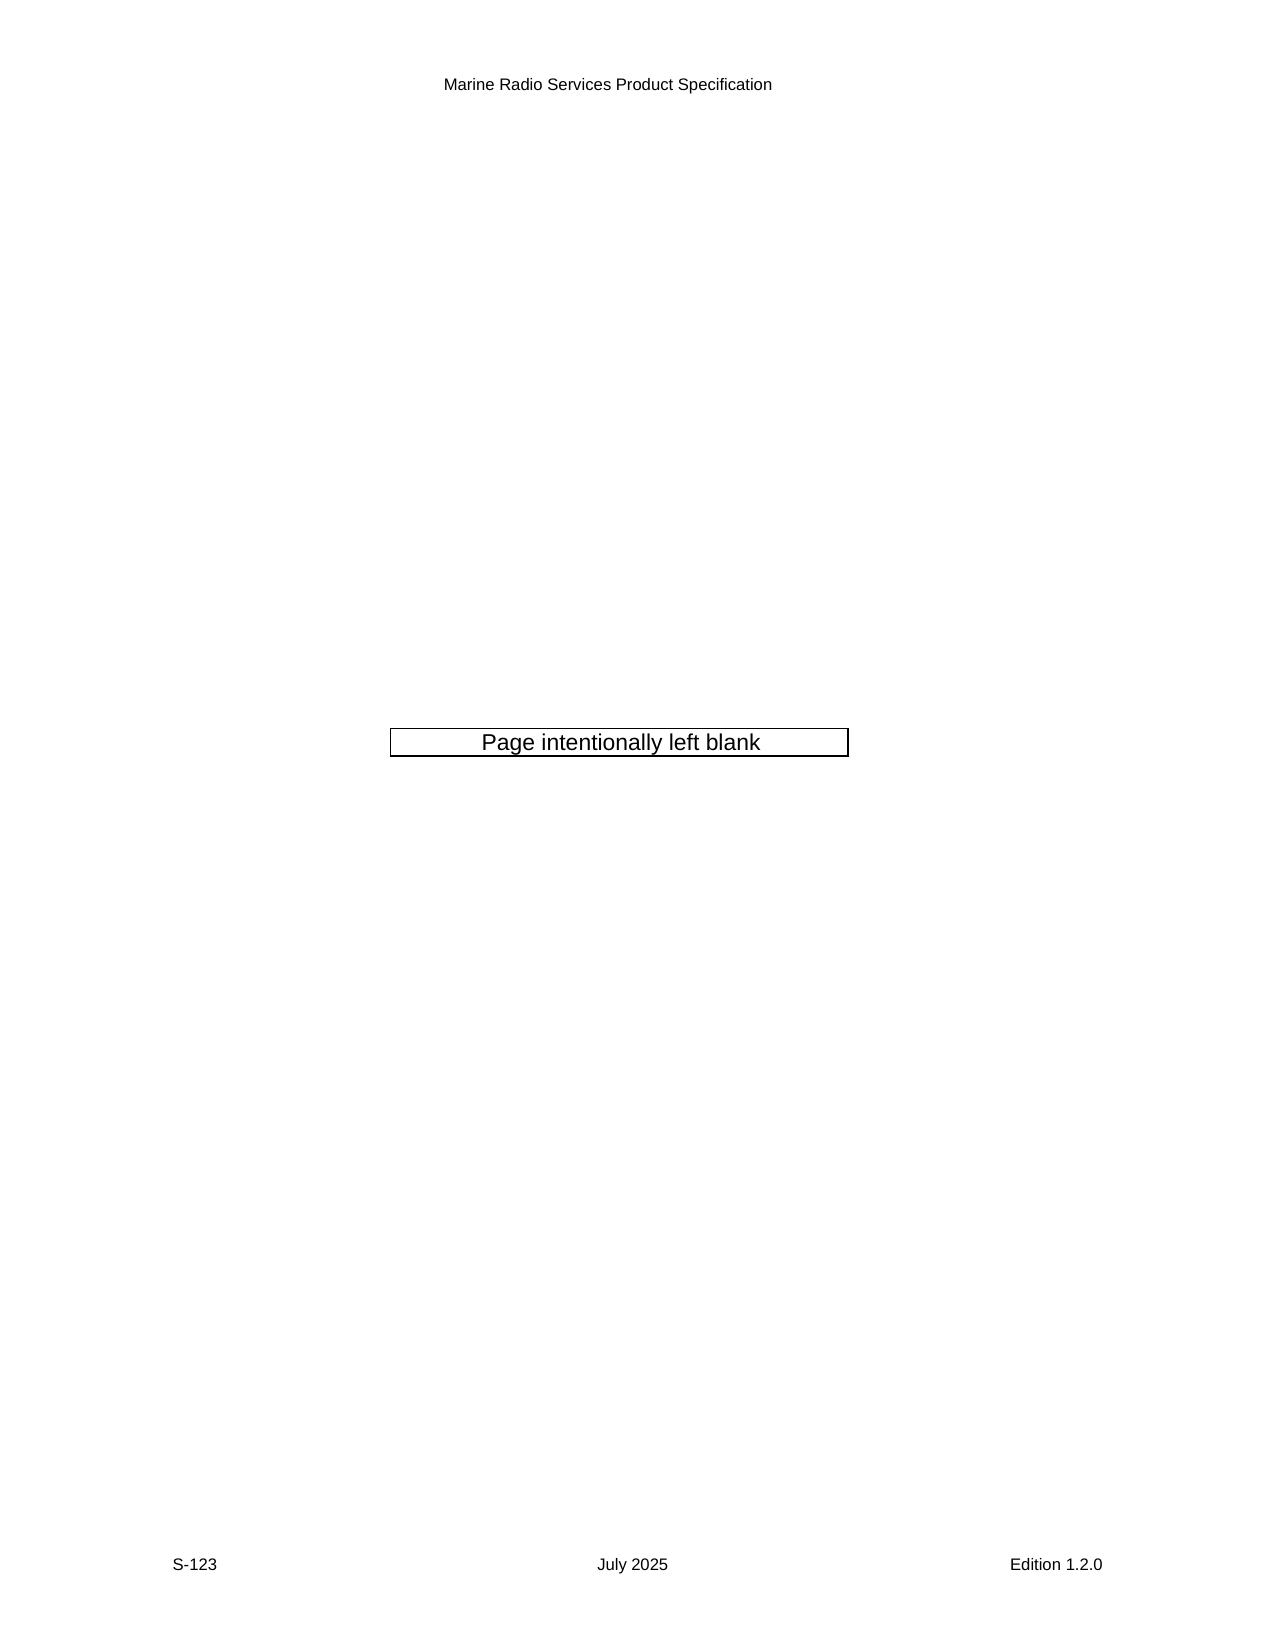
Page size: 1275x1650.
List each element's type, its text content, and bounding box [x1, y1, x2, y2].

text Page intentionally left blank [391, 729, 847, 755]
